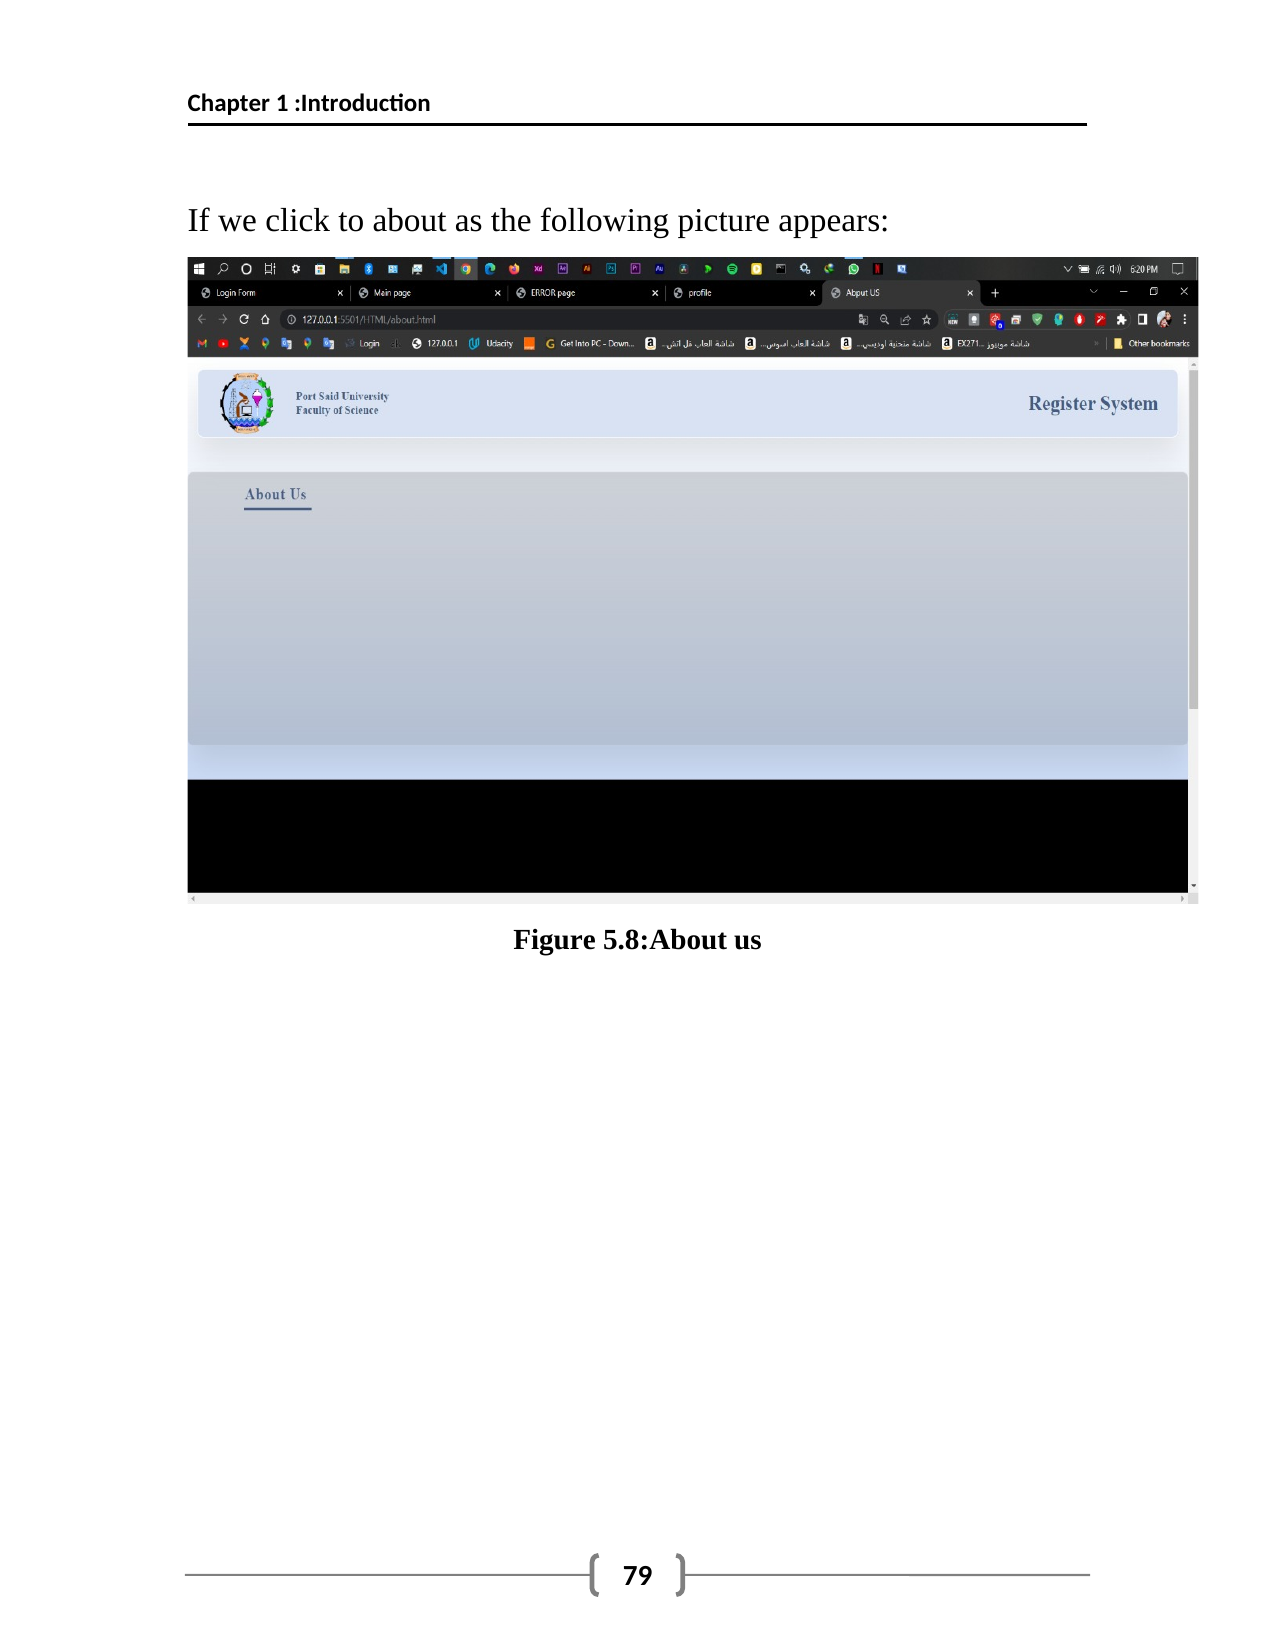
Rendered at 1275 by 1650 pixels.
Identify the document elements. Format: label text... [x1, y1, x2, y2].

text If we click to about as the following picture appears: [187, 200, 1087, 238]
text Figure 5.8:About us [187, 922, 1087, 956]
picture [187, 257, 1199, 904]
